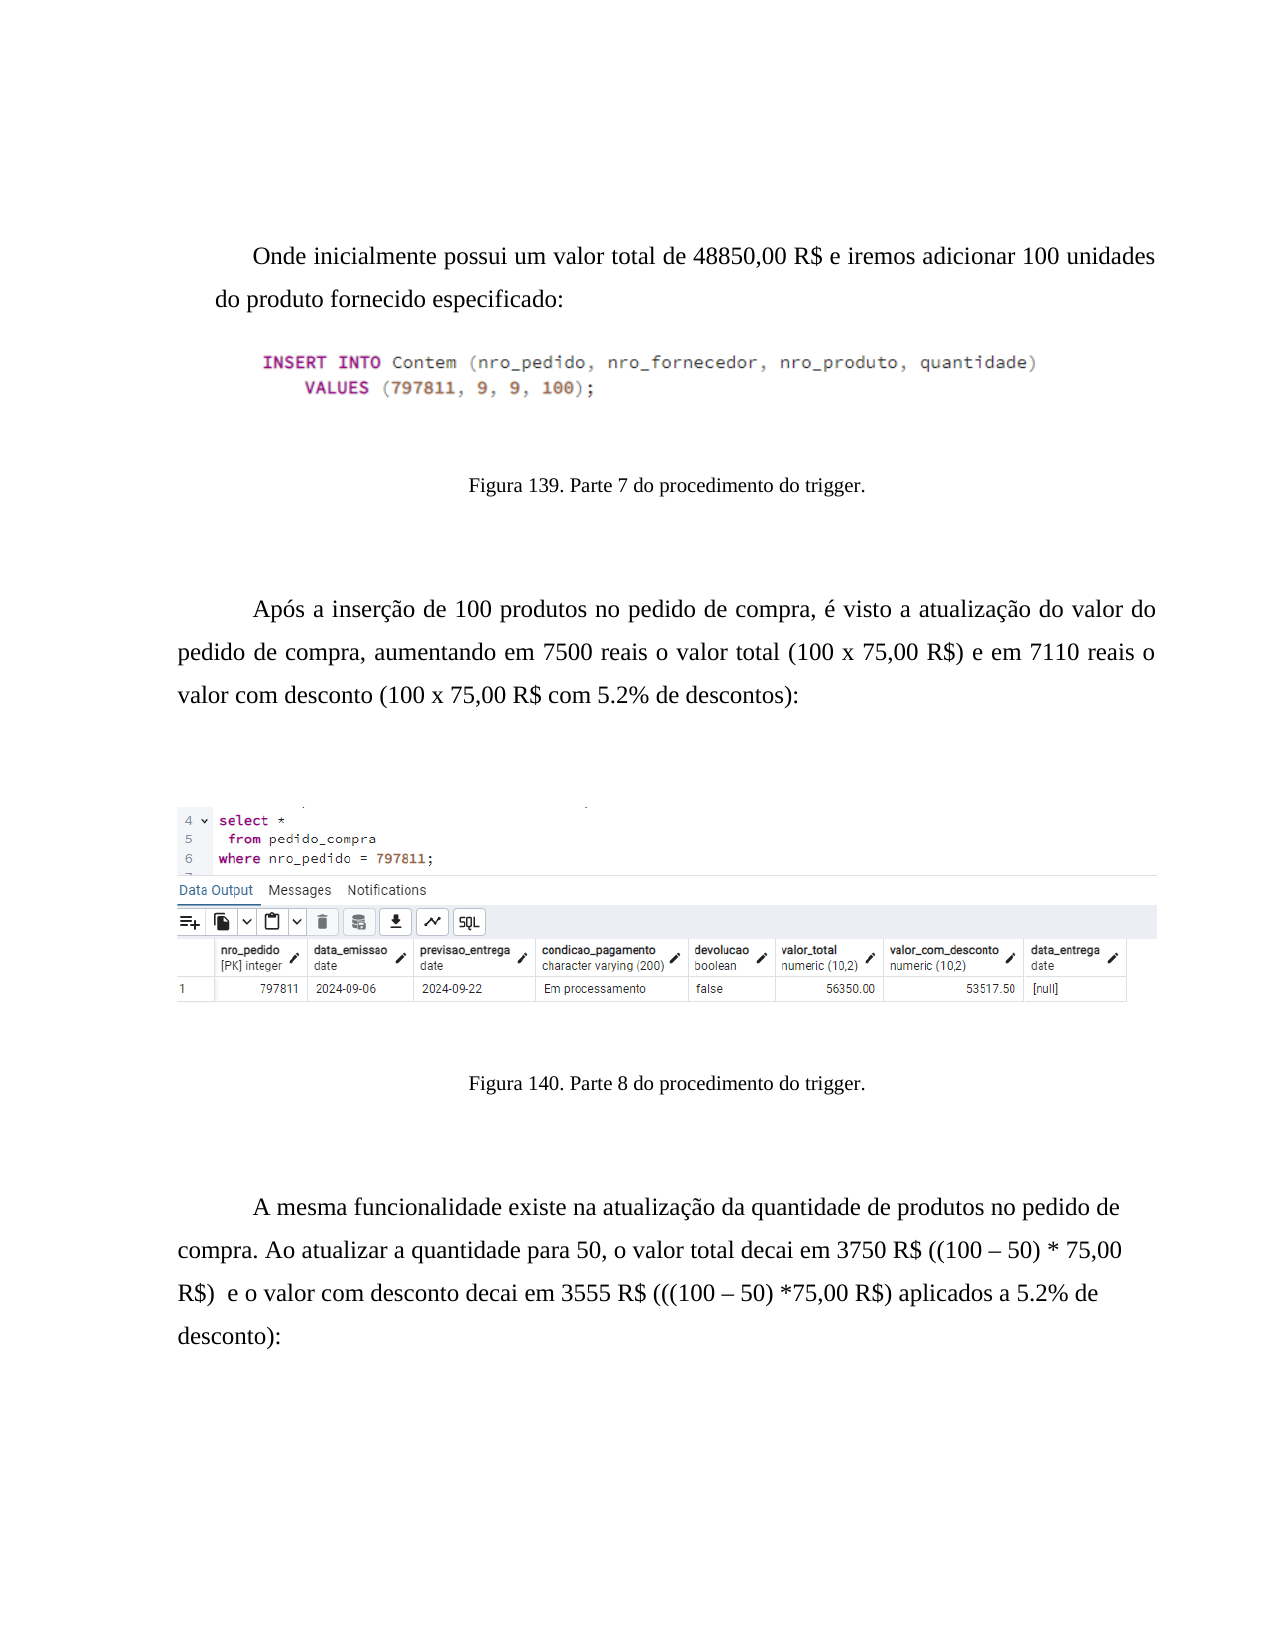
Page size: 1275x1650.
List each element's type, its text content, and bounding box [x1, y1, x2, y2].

text Onde inicialmente possui um valor total de 48850,00 R$ e iremos adicionar 100 unidades do produto fornecido especificado: [215, 241, 1157, 313]
text Após a inserção de 100 produtos no pedido de compra, é visto a atualização do valor do pedido de compra, aumentando em 7500 reais o valor total (100 x 75,00 R$) e em 7110 reais o valor com desconto (100 x 75,00 R$ com 5.2% de descontos): [177, 594, 1157, 709]
picture [177, 807, 1157, 1037]
text A mesma funcionalidade existe na atualização da quantidade de produtos no pedido de compra. Ao atualizar a quantidade para 50, o valor total decai em 3750 R$ ((100 – 50) * 75,00 R$) e o valor com desconto decai em 3555 R$ (((100 – 50) *75,00 R$) aplicados a 5.2% de desconto): [177, 1192, 1157, 1350]
text Figura 140. Parte 8 do procedimento do trigger. [177, 1071, 1157, 1095]
text Figura 139. Parte 7 do procedimento do trigger. [177, 473, 1157, 497]
picture [255, 348, 1079, 439]
